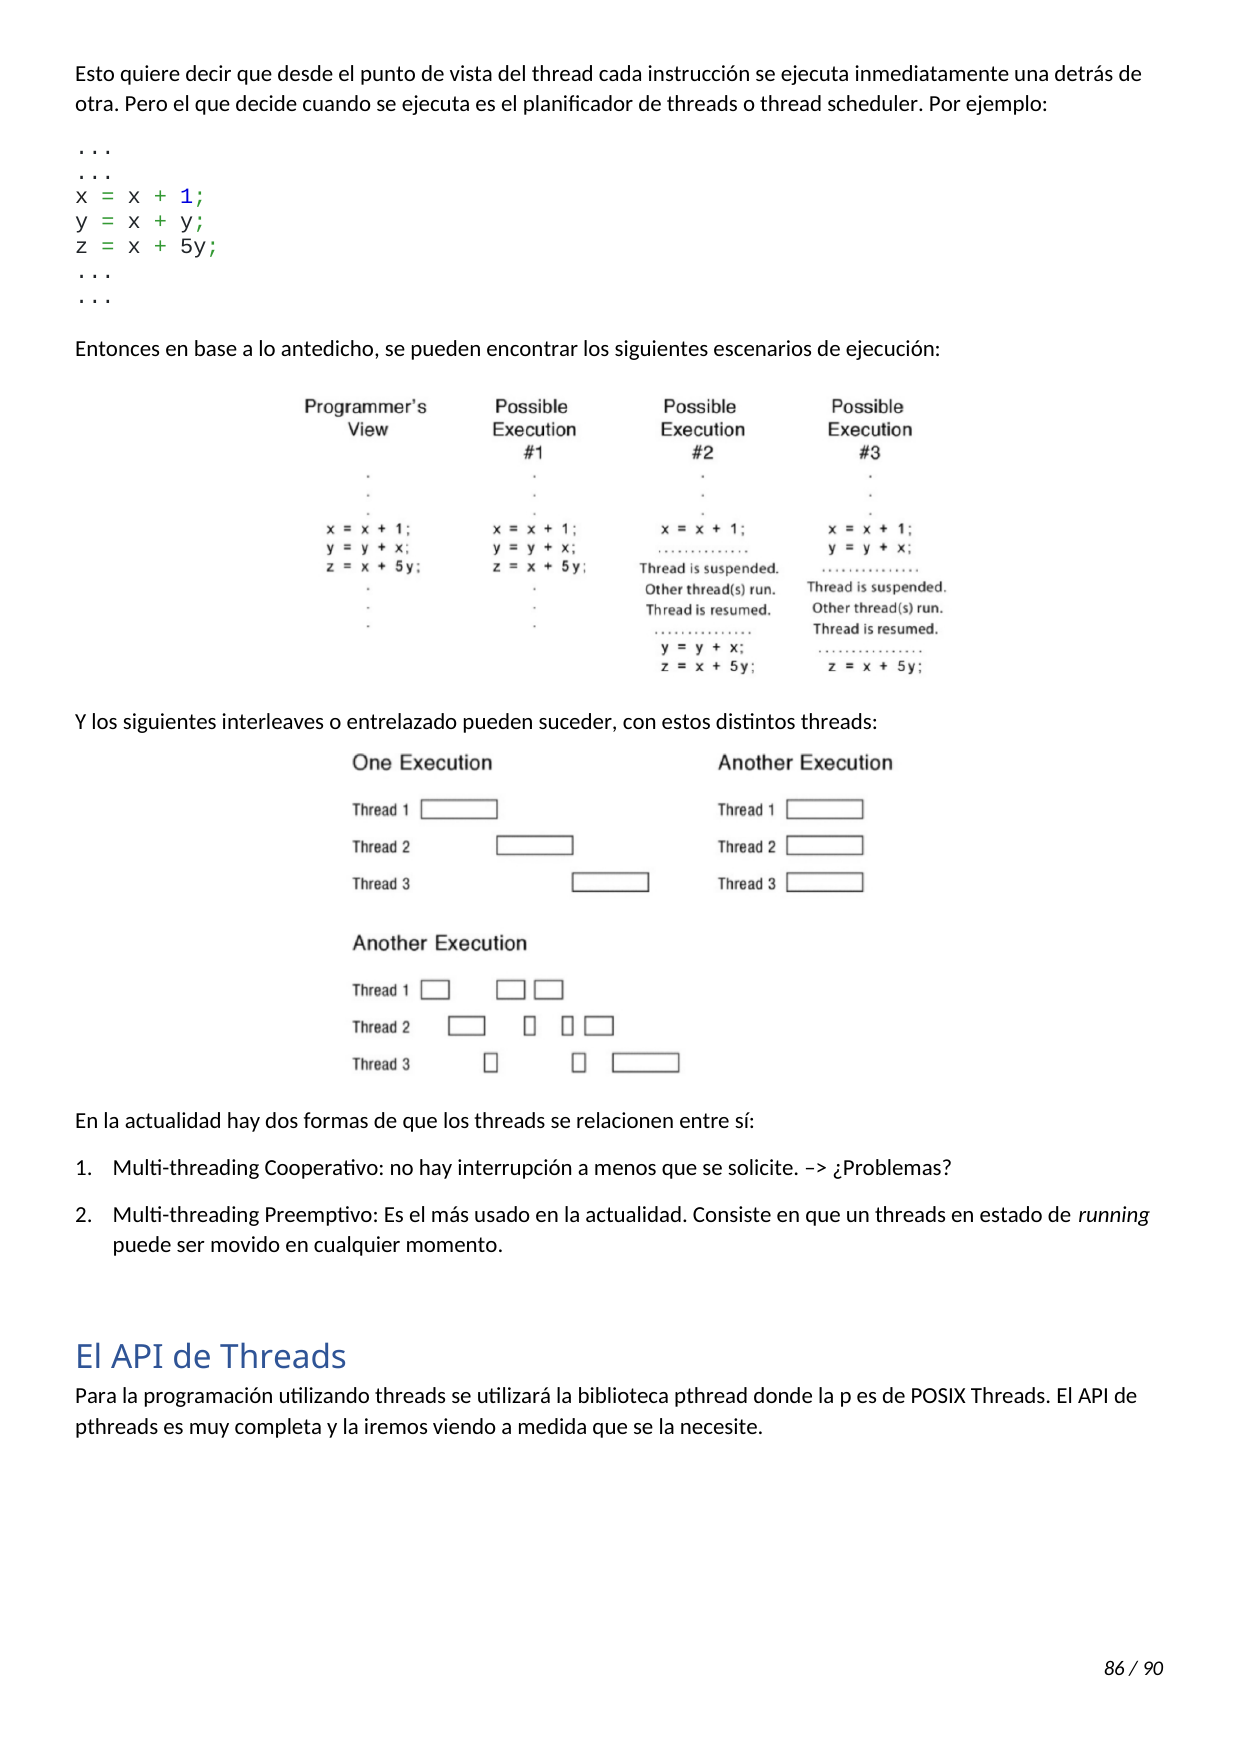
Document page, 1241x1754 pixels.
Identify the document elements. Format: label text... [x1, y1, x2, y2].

picture [287, 381, 953, 688]
text ... [75, 260, 1165, 285]
text En la actualidad hay dos formas de que los threads se relacionen entre sí: [75, 1107, 1165, 1135]
text ... [75, 285, 1165, 310]
text x = x + 1; [75, 186, 1165, 211]
text z = x + 5y; [75, 235, 1165, 260]
list Multi-threading Preemptivo: Es el más usado en la actualidad. Consiste en que un threads en estado de running puede ser movido en cualquier momento. [75, 1200, 1165, 1259]
picture [337, 753, 903, 1088]
list Multi-threading Cooperativo: no hay interrupción a menos que se solicite. –> ¿Problemas? [75, 1153, 1165, 1182]
text Entonces en base a lo antedicho, se pueden encontrar los siguientes escenarios de ejecución: [75, 334, 1165, 362]
subtitle El API de Threads [75, 1333, 1165, 1378]
text Esto quiere decir que desde el punto de vista del thread cada instrucción se ejecuta inmediatamente una detrás de otra. Pero el que decide cuando se ejecuta es el planificador de threads o thread scheduler. Por ejemplo: [75, 59, 1165, 117]
text Para la programación utilizando threads se utilizará la biblioteca pthread donde la p es de POSIX Threads. El API de pthreads es muy completa y la iremos viendo a medida que se la necesite. [75, 1382, 1165, 1440]
text ... [75, 161, 1165, 186]
text ... [75, 136, 1165, 161]
text y = x + y; [75, 211, 1165, 235]
text Y los siguientes interleaves o entrelazado pueden suceder, con estos distintos threads: [75, 707, 1165, 735]
